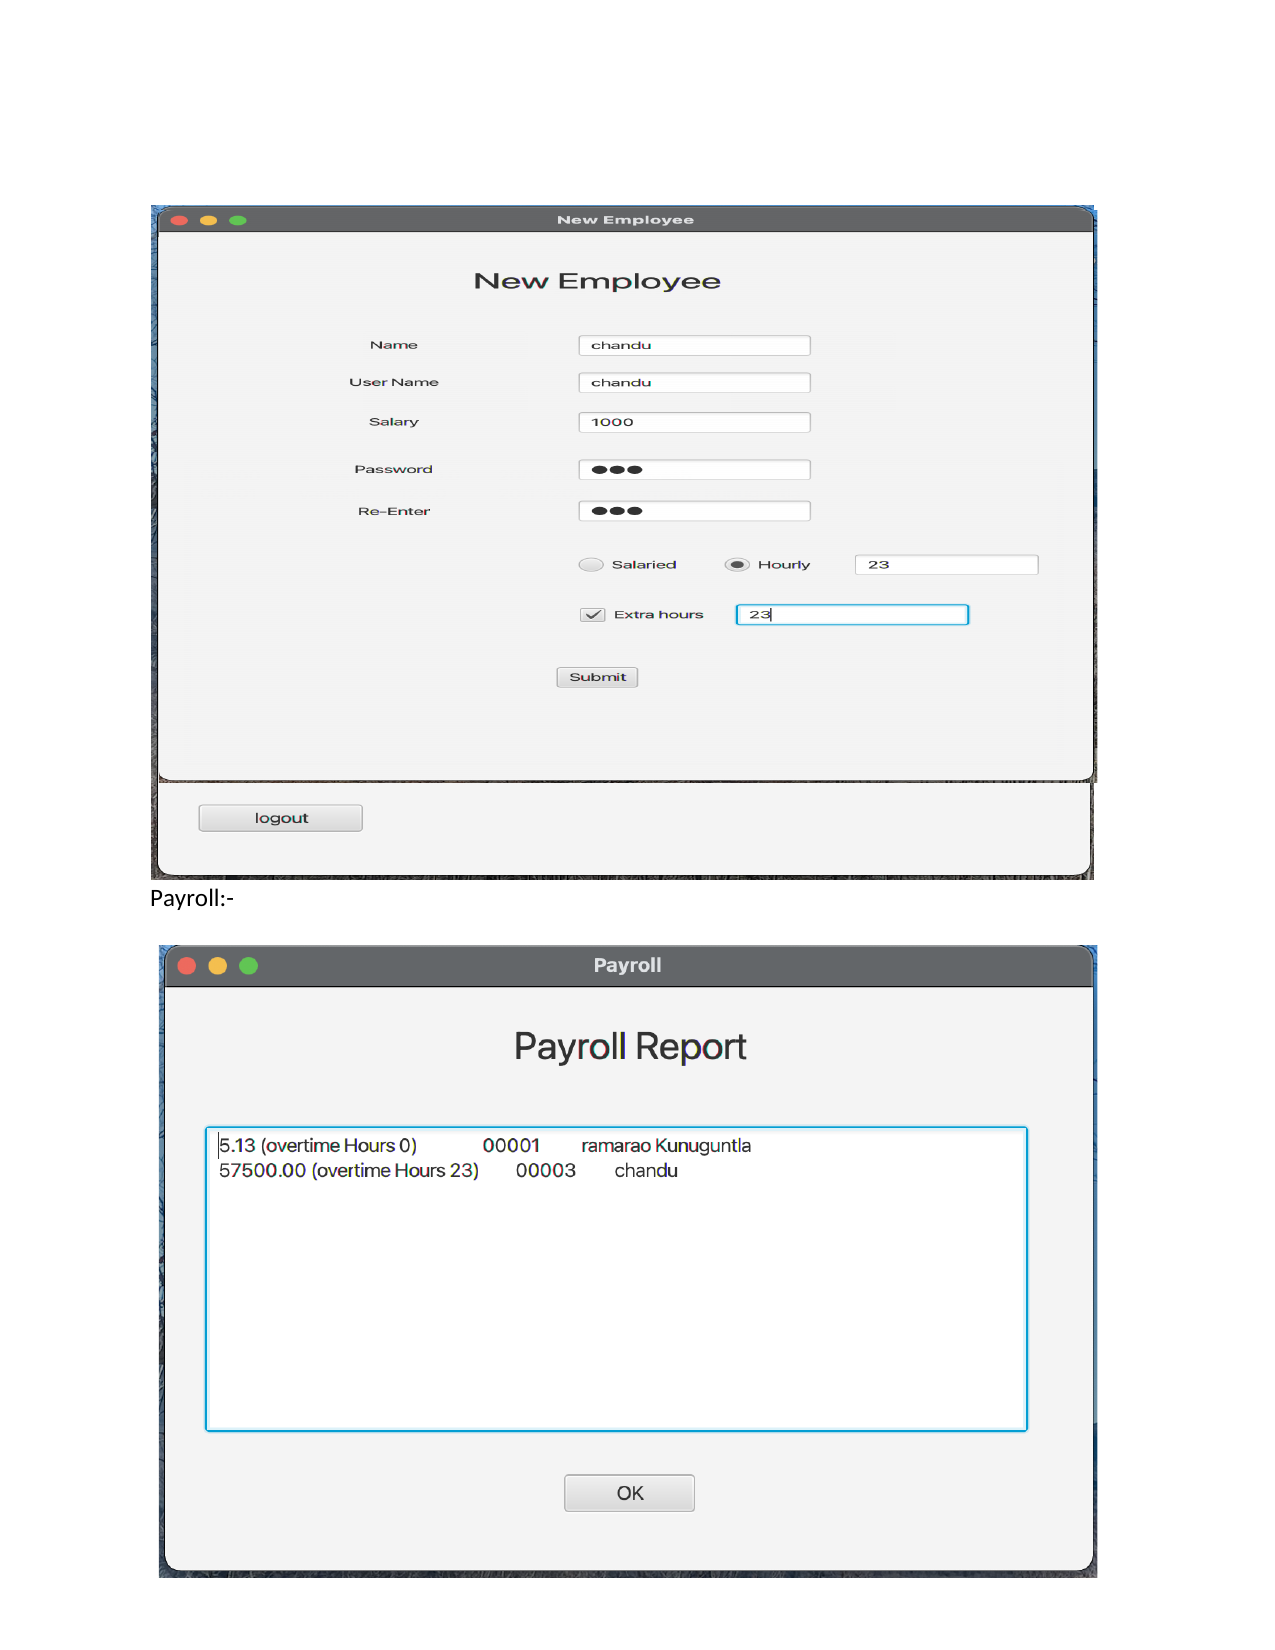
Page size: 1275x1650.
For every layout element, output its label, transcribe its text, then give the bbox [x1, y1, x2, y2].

picture [157, 945, 1098, 1577]
picture [150, 205, 1098, 878]
